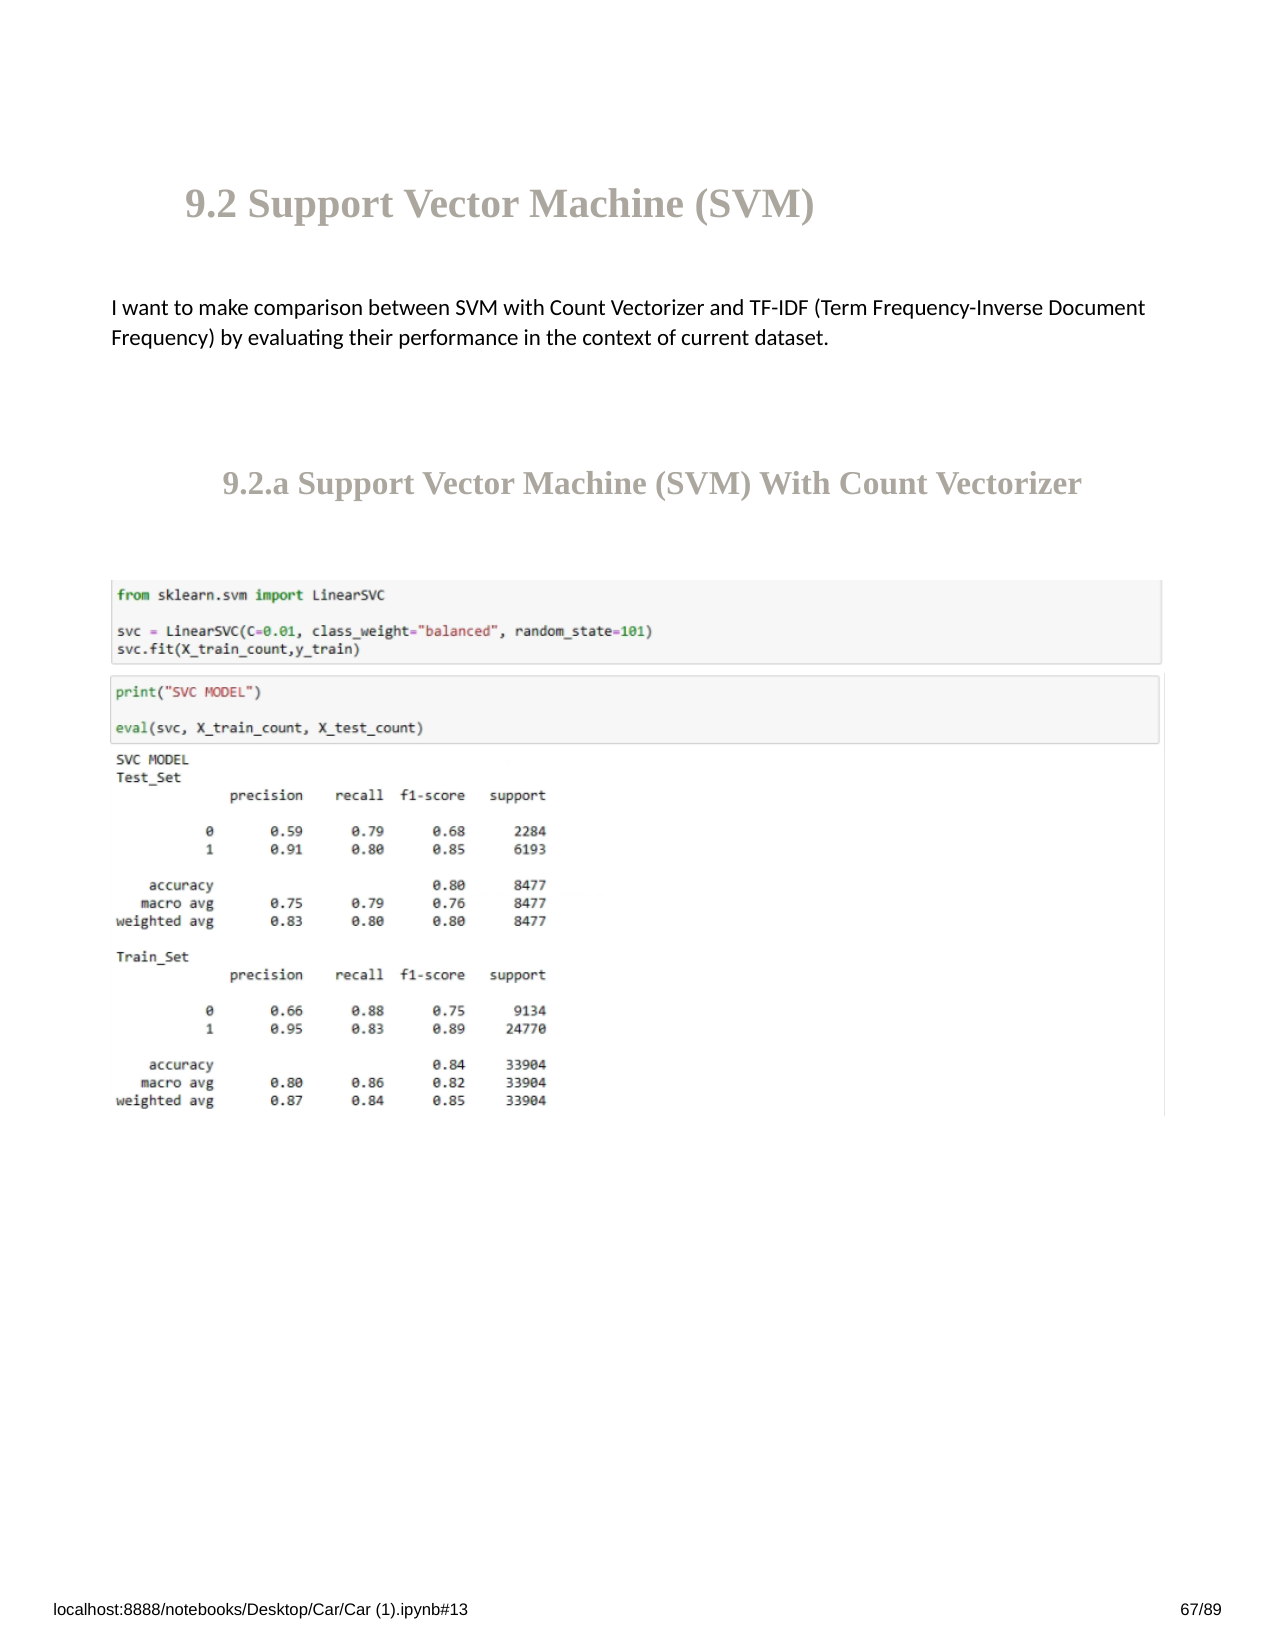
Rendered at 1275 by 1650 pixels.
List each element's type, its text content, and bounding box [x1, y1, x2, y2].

picture [110, 580, 1165, 667]
subtitle 9.2.a Support Vector Machine (SVM) With Count Vectorizer [222, 463, 1166, 502]
picture [110, 673, 1165, 1116]
text I want to make comparison between SVM with Count Vectorizer and TF-IDF (Term Frequency-Inverse Document Frequency) by evaluating their performance in the context of current dataset. [111, 293, 1166, 351]
subtitle 9.2 Support Vector Machine (SVM) [185, 178, 1166, 226]
